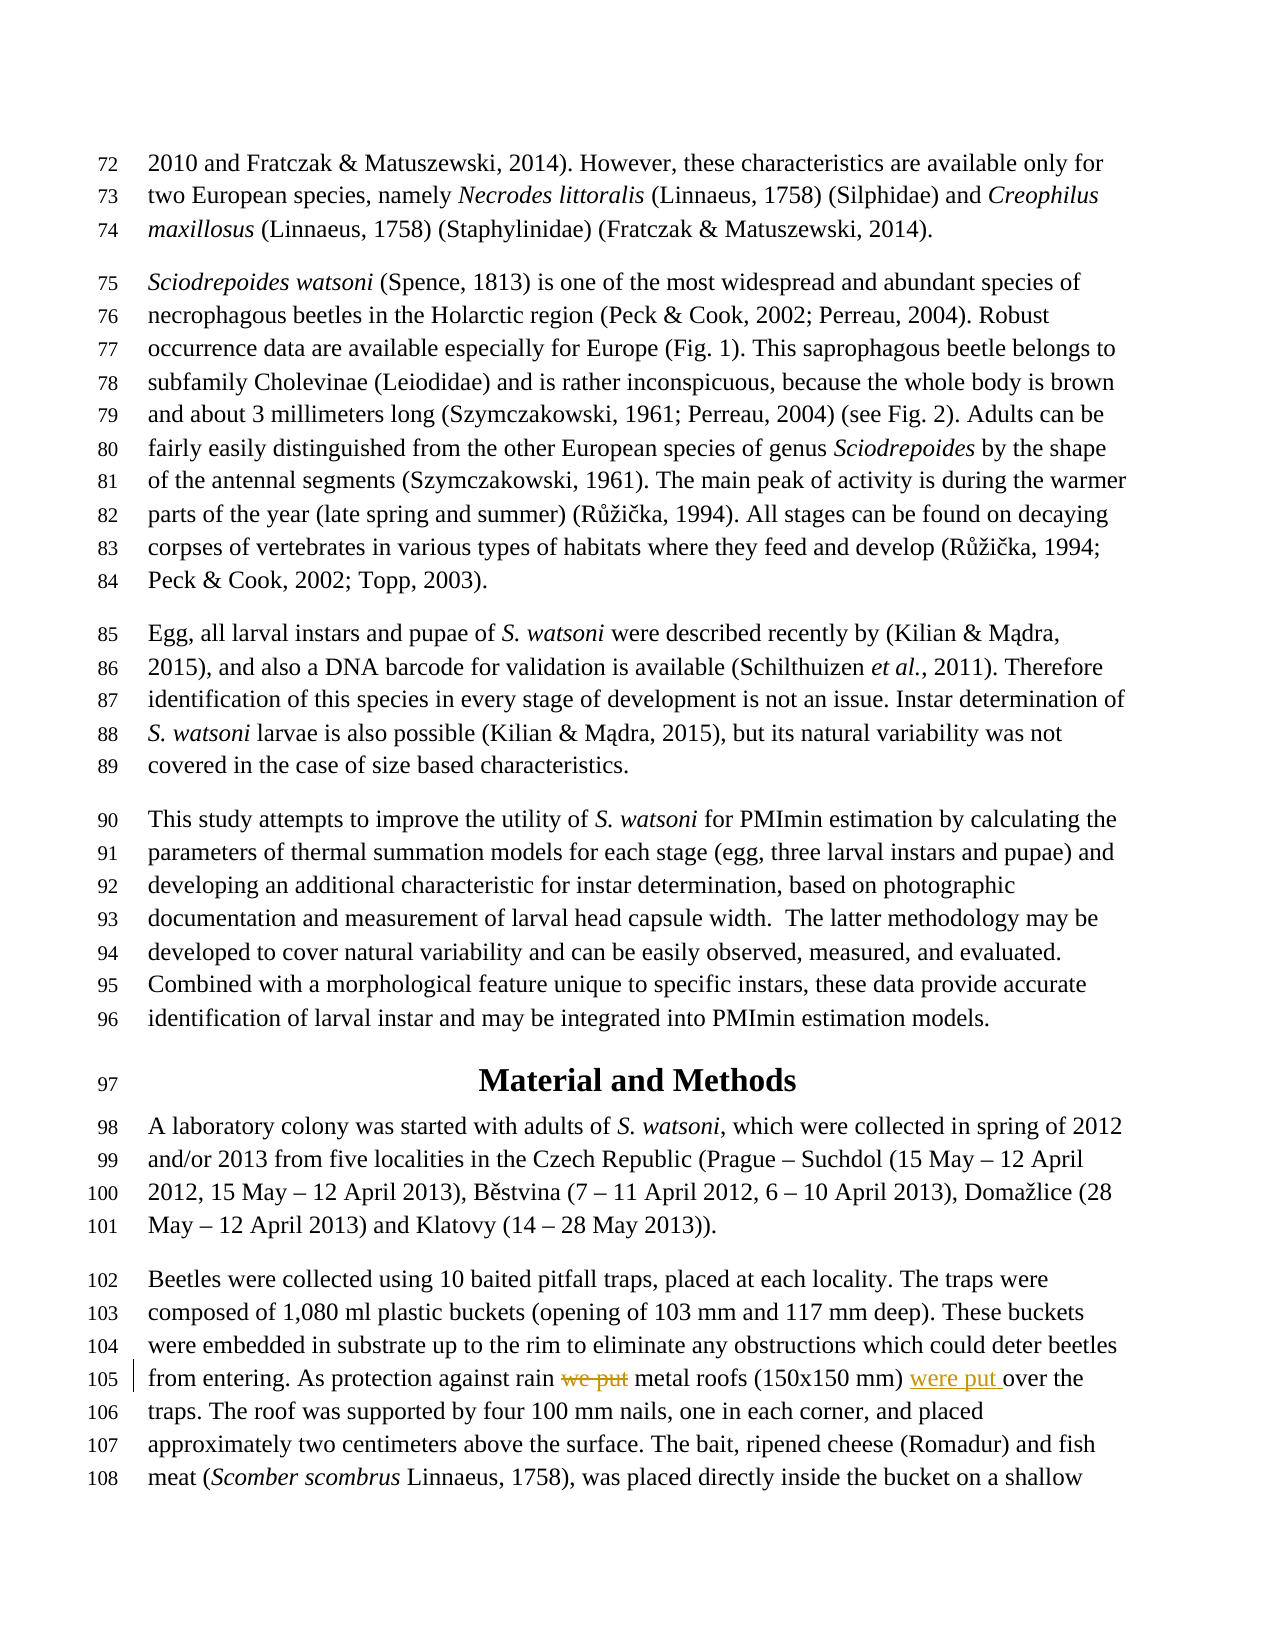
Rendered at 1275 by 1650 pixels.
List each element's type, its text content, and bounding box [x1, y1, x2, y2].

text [148, 1264, 1127, 1491]
text Sciodrepoides watsoni (Spence, 1813) is one of the most widespread and abundant species of necrophagous beetles in the Holarctic region (Peck & Cook, 2002; Perreau, 2004). Robust occurrence data are available especially for Europe (Fig. 1). This saprophagous beetle belongs to subfamily Cholevinae (Leiodidae) and is rather inconspicuous, because the whole body is brown and about 3 millimeters long (Szymczakowski, 1961; Perreau, 2004) (see Fig. 2). Adults can be fairly easily distinguished from the other European species of genus Sciodrepoides by the shape of the antennal segments (Szymczakowski, 1961). The main peak of activity is during the warmer parts of the year (late spring and summer) (Růžička, 1994). All stages can be found on decaying corpses of vertebrates in various types of habitats where they feed and develop (Růžička, 1994; Peck & Cook, 2002; Topp, 2003). [148, 267, 1127, 593]
text This study attempts to improve the utility of S. watsoni for PMImin estimation by calculating the parameters of thermal summation models for each stage (egg, three larval instars and pupae) and developing an additional characteristic for instar determination, based on photographic documentation and measurement of larval head capsule width. The latter methodology may be developed to cover natural variability and can be easily observed, measured, and evaluated. Combined with a morphological feature unique to specific instars, these data provide accurate identification of larval instar and may be integrated into PMImin estimation models. [148, 804, 1127, 1031]
text Egg, all larval instars and pupae of S. watsoni were described recently by (Kilian & Mądra, 2015), and also a DNA barcode for validation is available (Schilthuizen et al., 2011). Therefore identification of this species in every stage of development is not an issue. Instar determination of S. watsoni larvae is also possible (Kilian & Mądra, 2015), but its natural variability was not covered in the case of size based characteristics. [148, 618, 1127, 779]
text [148, 148, 1127, 242]
title Material and Methods [148, 1061, 1127, 1099]
text A laboratory colony was started with adults of S. watsoni, which were collected in spring of 2012 and/or 2013 from five localities in the Czech Republic (Prague – Suchdol (15 May – 12 April 2012, 15 May – 12 April 2013), Běstvina (7 – 11 April 2012, 6 – 10 April 2013), Domažlice (28 May – 12 April 2013) and Klatovy (14 – 28 May 2013)). [148, 1111, 1127, 1239]
